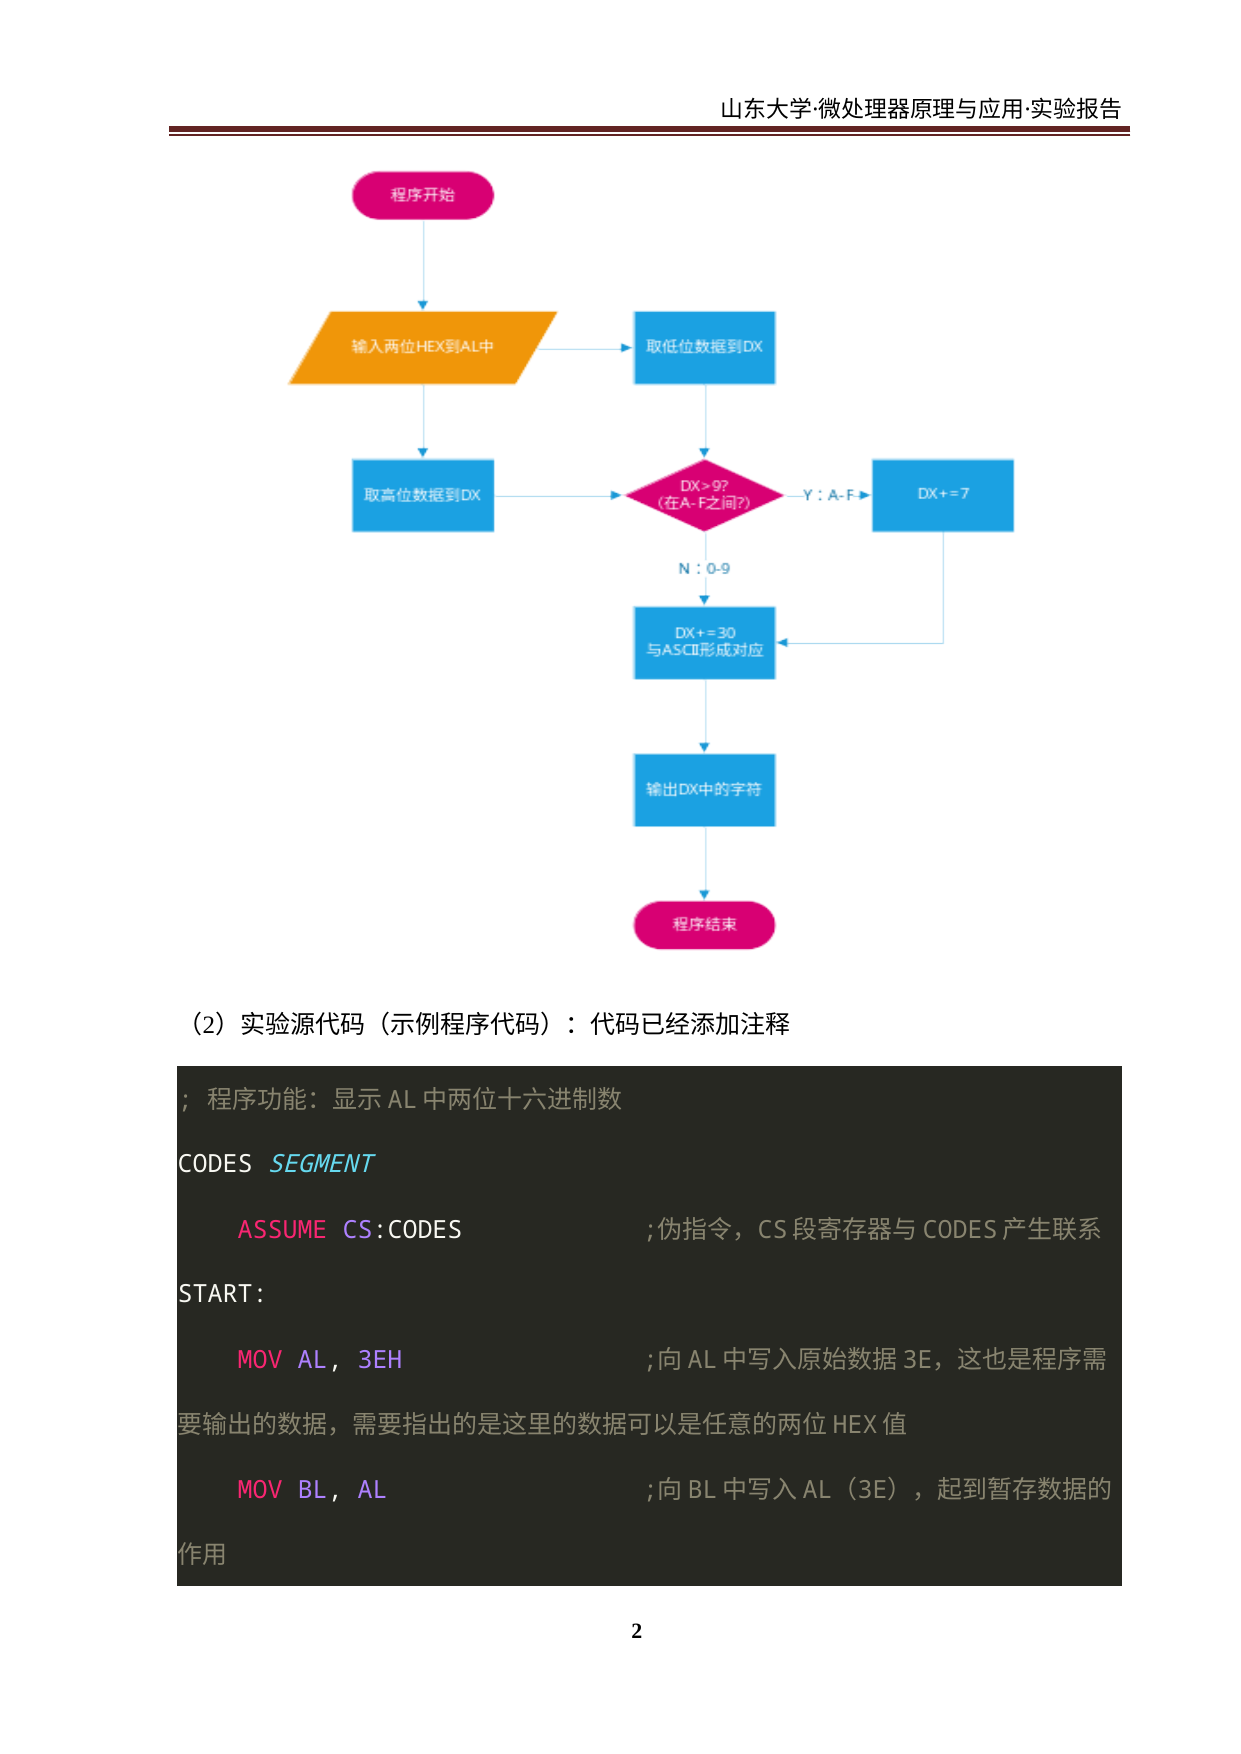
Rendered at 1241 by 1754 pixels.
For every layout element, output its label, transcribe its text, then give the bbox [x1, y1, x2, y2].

text MOV AL, 3EH ;向AL中写入原始数据3E，这也是程序需要输出的数据，需要指出的是这里的数据可以是任意的两位HEX值 [177, 1326, 1122, 1456]
text ASSUME CS:CODES ;伪指令，CS段寄存器与CODES产生联系 [177, 1196, 1122, 1261]
text （2）实验源代码（示例程序代码）：代码已经添加注释 [177, 990, 1122, 1055]
text ; 程序功能：显示AL中两位十六进制数 [177, 1066, 1122, 1131]
text START: [177, 1261, 1122, 1326]
text CODES SEGMENT [177, 1131, 1122, 1196]
text MOV BL, AL ;向BL中写入AL（3E），起到暂存数据的作用 [177, 1456, 1122, 1586]
